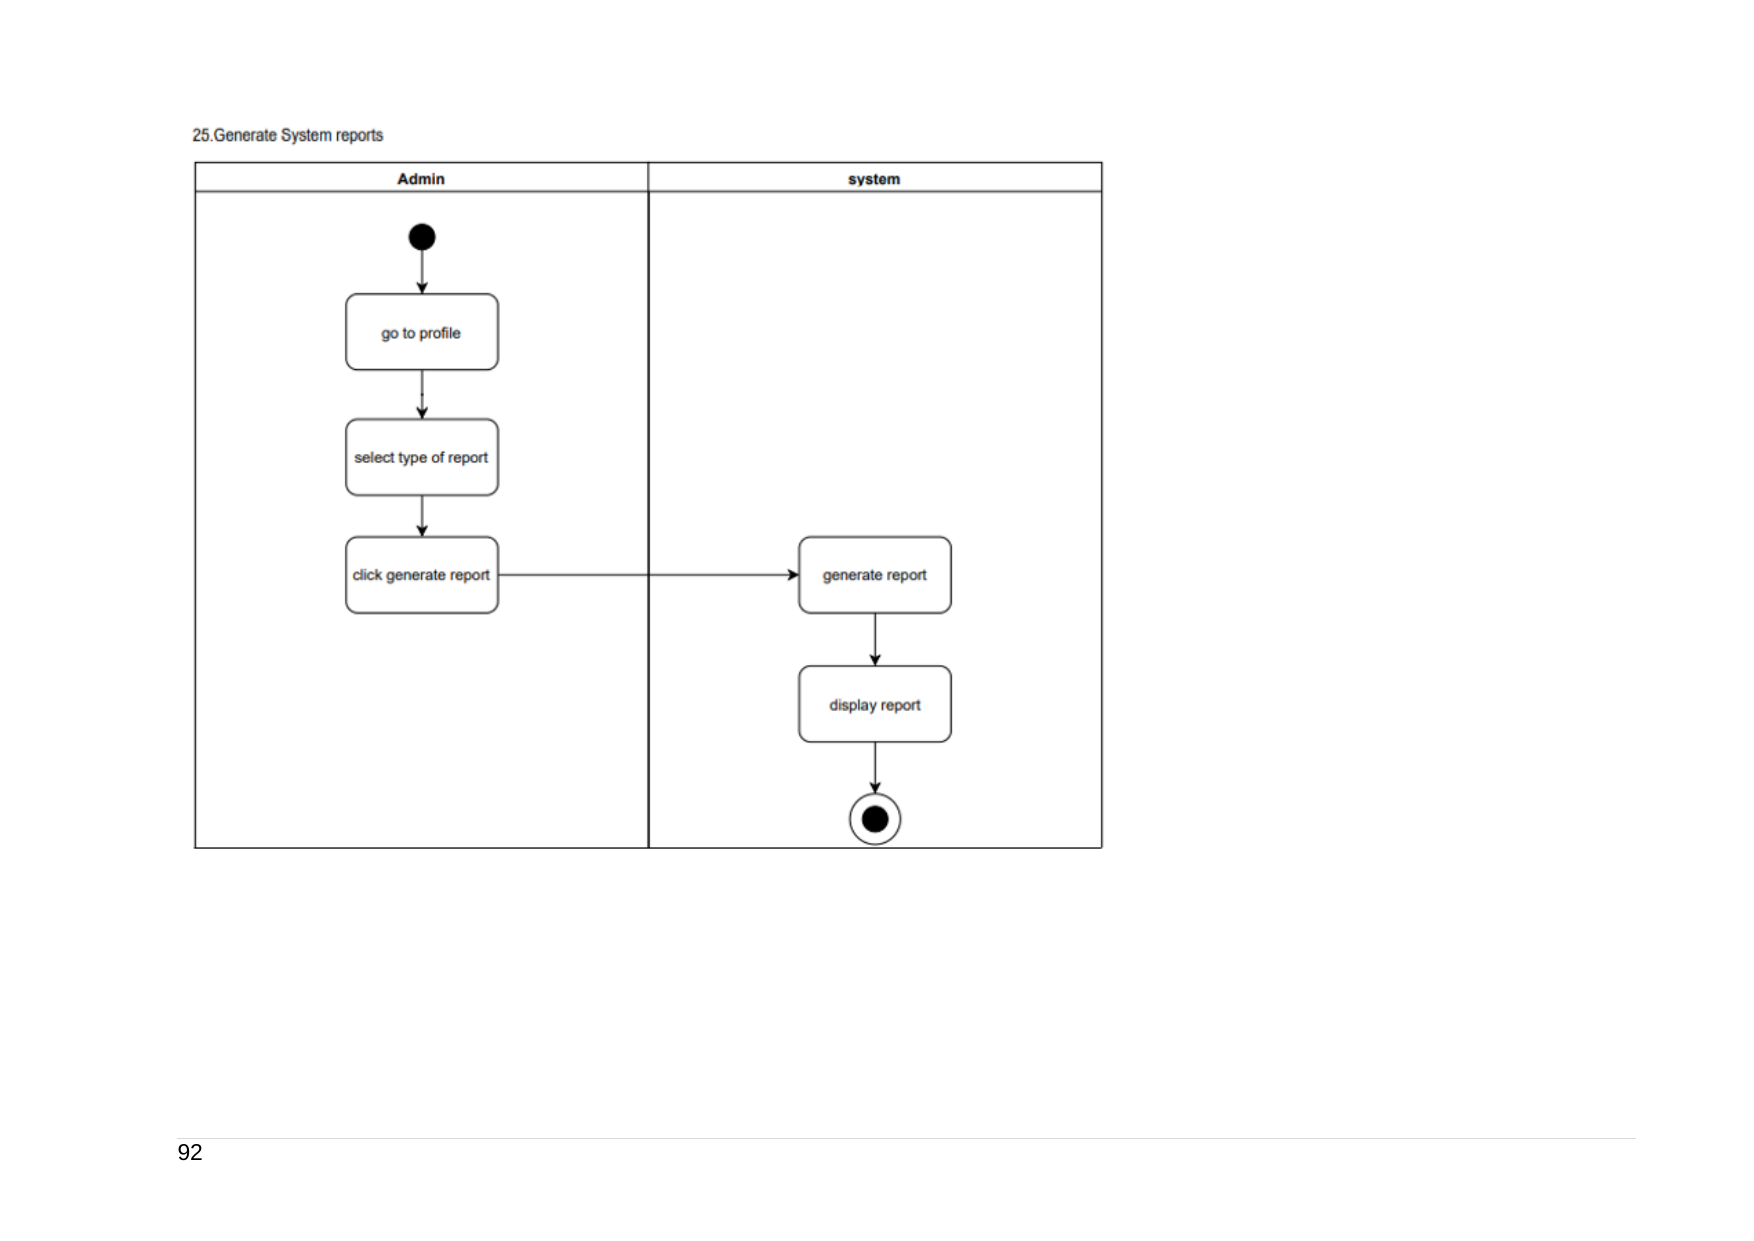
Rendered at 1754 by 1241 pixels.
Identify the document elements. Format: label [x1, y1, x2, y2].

picture [177, 118, 1126, 871]
